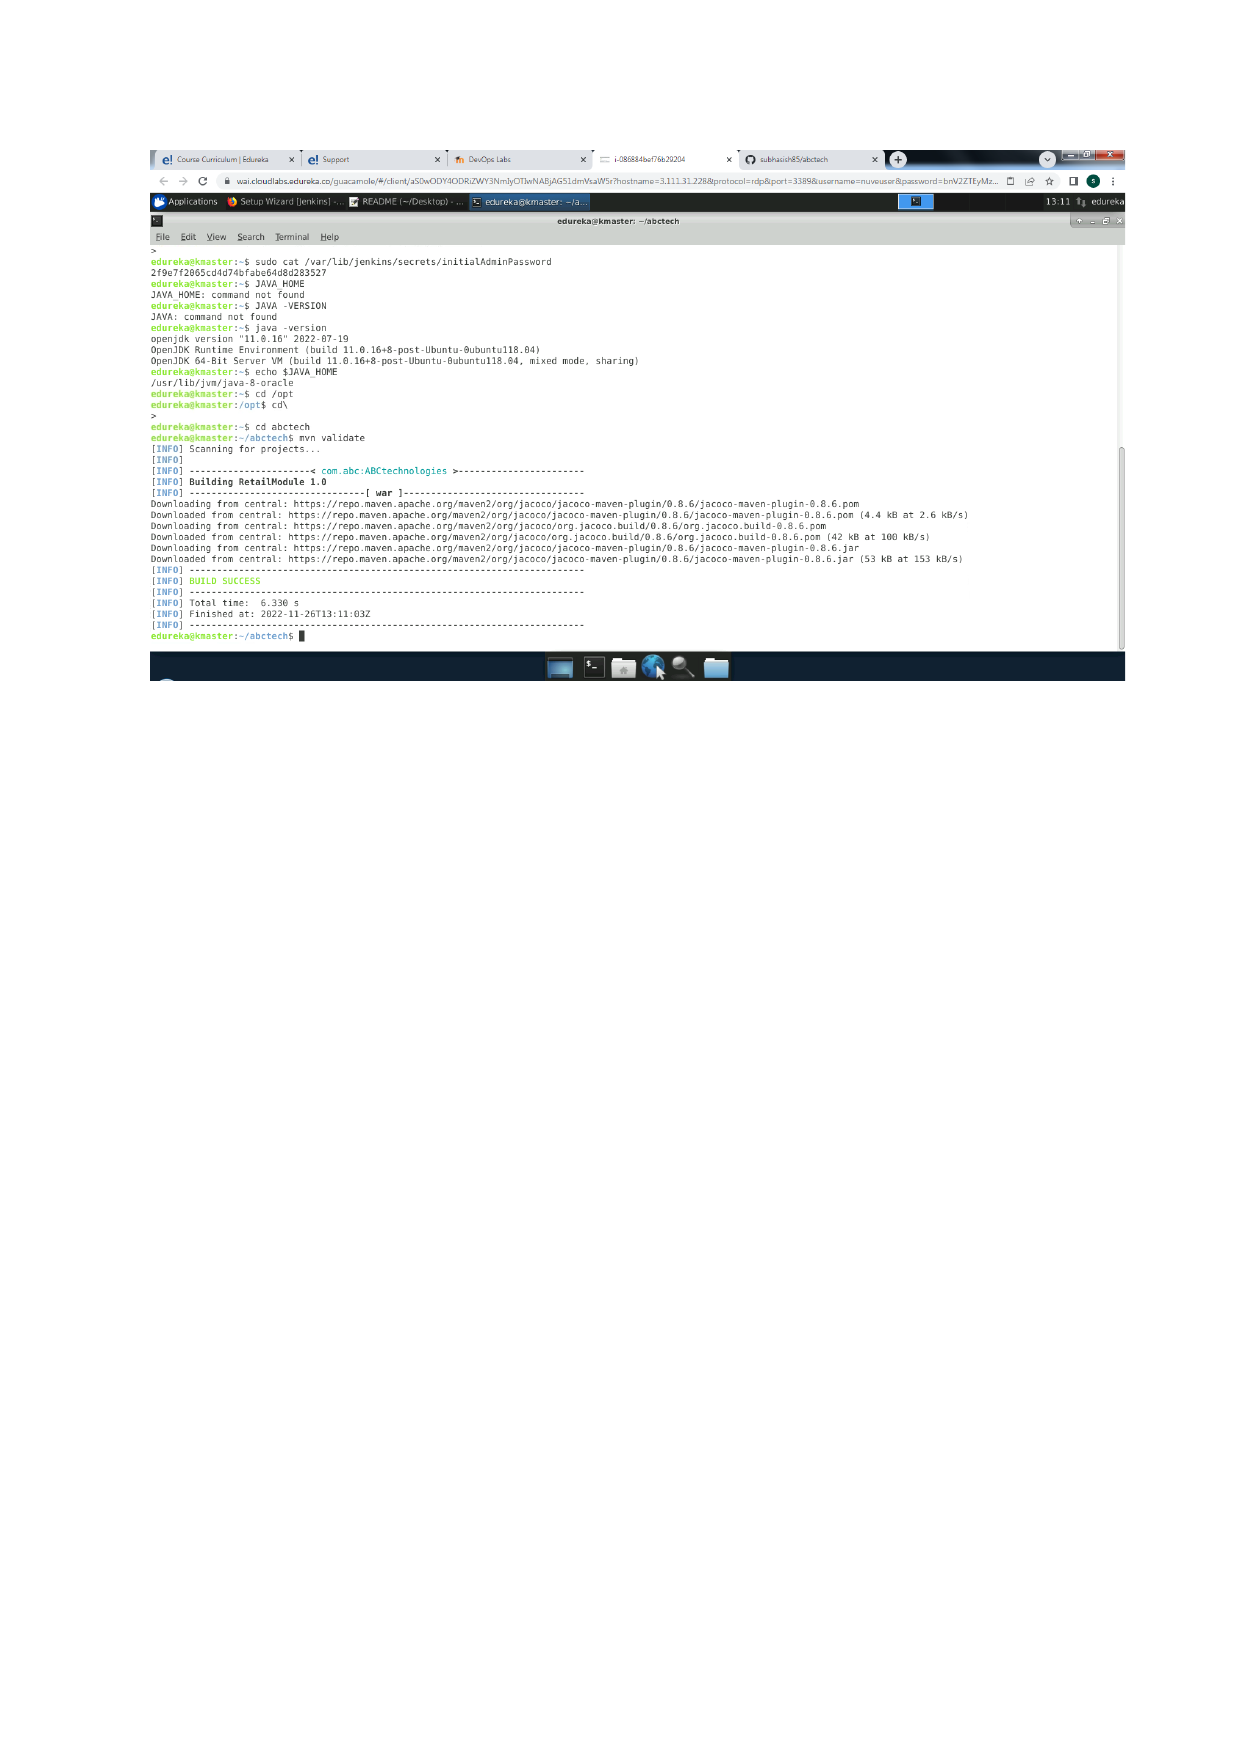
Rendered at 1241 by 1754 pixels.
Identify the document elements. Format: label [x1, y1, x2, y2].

picture [150, 150, 1125, 681]
